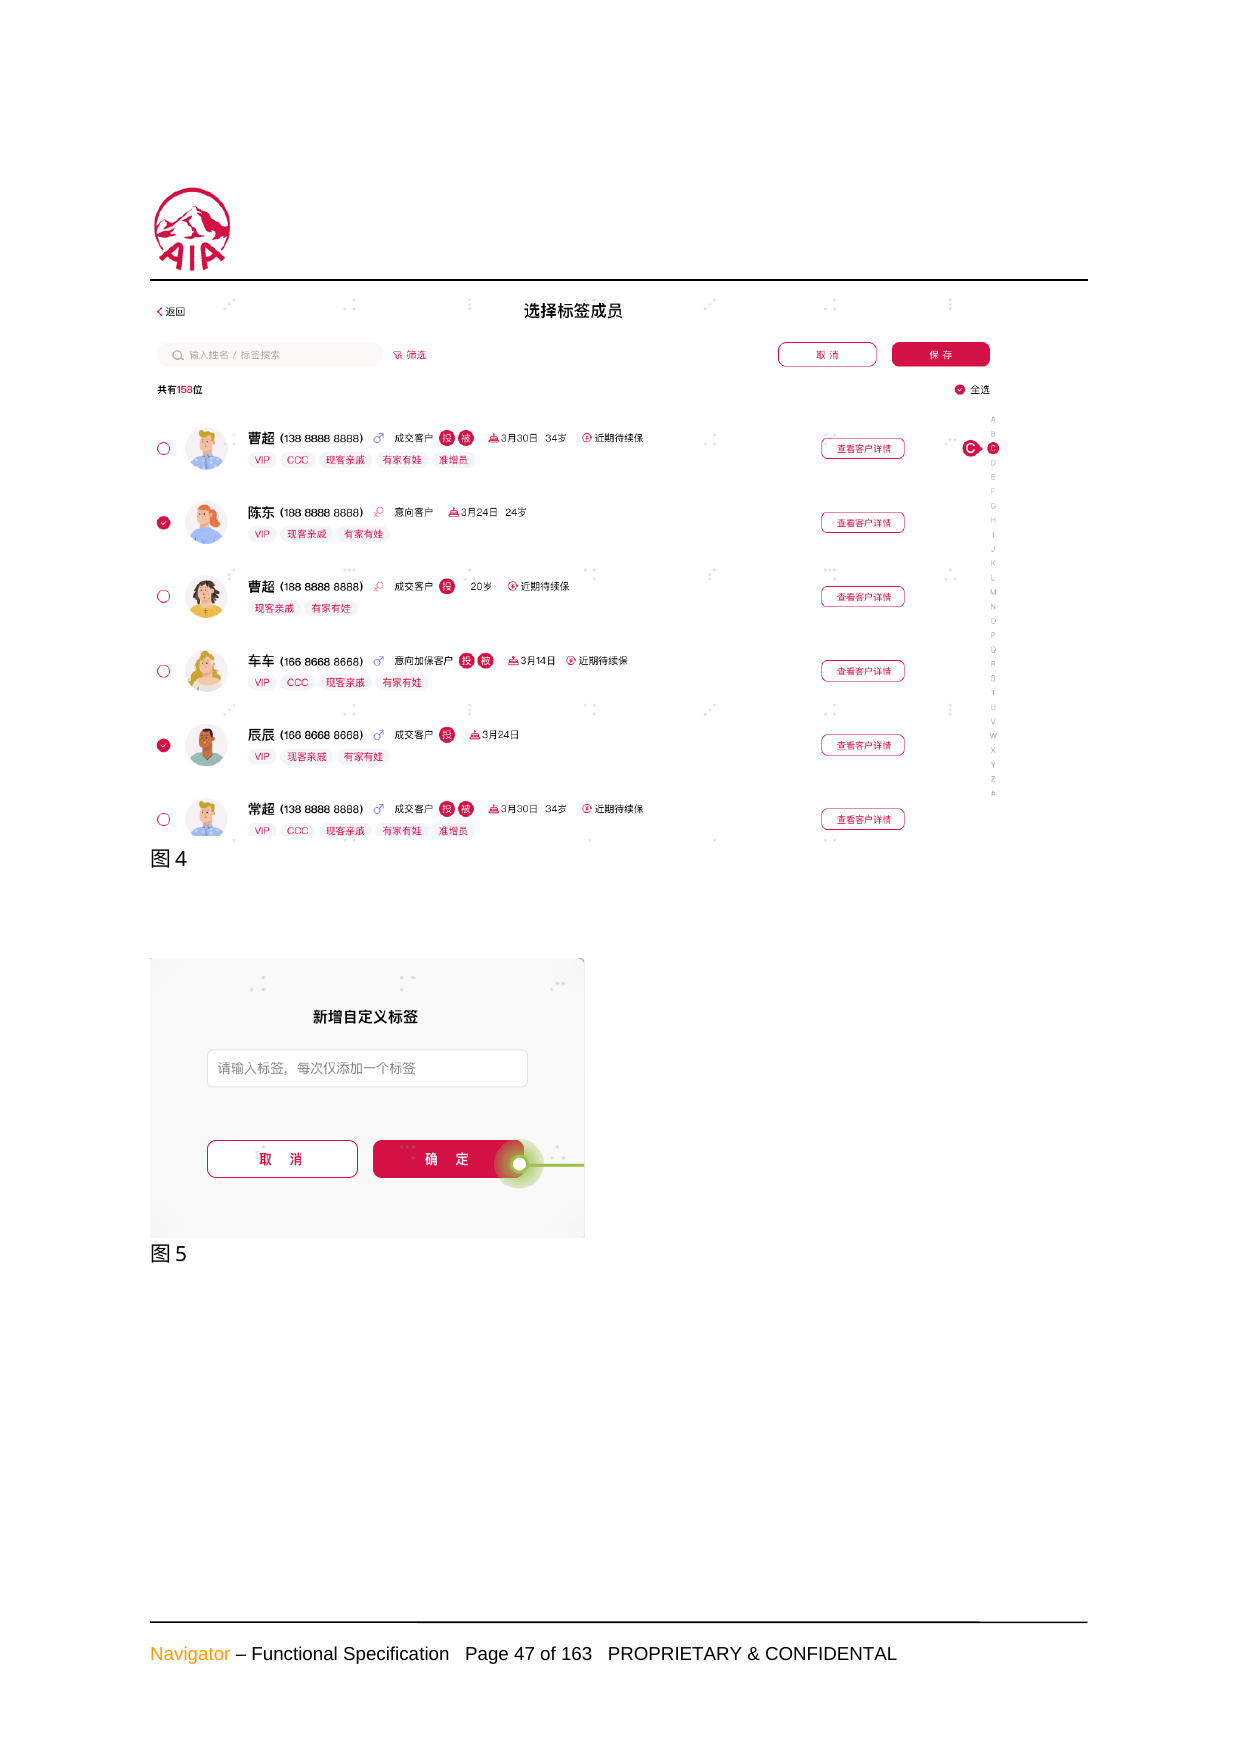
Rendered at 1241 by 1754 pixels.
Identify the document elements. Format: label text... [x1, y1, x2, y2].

picture [150, 187, 234, 271]
text 图5 [150, 1237, 1090, 1267]
picture [150, 295, 1010, 843]
text 图4 [150, 843, 1090, 873]
picture [150, 958, 585, 1238]
